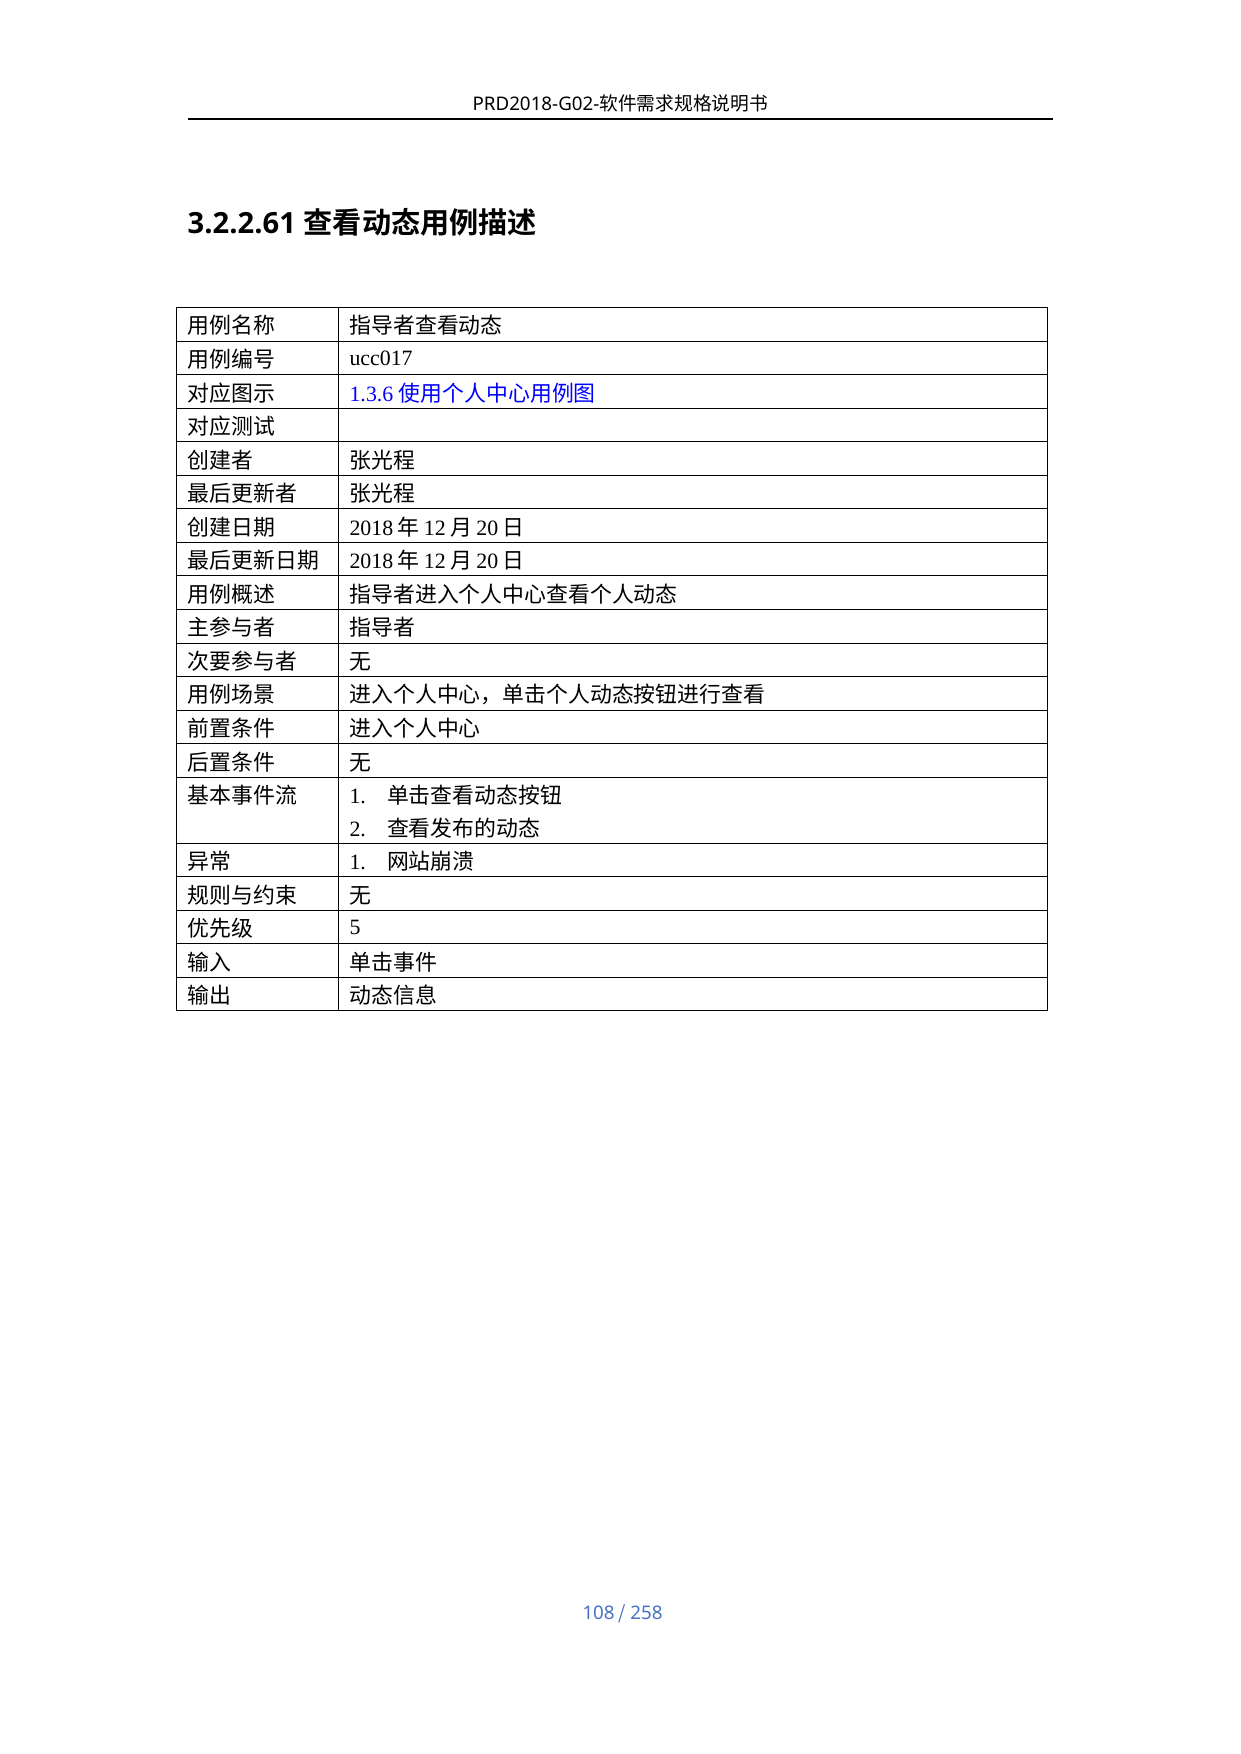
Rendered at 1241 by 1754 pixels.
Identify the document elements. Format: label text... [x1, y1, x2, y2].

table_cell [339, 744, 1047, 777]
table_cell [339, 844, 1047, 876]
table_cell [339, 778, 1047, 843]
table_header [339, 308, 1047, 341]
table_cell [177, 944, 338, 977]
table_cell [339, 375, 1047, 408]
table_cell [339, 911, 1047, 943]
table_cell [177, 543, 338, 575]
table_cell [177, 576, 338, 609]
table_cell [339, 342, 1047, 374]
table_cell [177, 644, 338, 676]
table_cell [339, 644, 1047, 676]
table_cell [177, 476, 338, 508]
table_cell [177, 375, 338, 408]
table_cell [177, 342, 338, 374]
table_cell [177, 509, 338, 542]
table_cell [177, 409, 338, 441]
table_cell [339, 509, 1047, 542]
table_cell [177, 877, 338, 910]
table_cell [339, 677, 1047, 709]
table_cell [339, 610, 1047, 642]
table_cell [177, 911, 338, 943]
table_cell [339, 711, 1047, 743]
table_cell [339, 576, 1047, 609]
subtitle 3.2.2.61 查看动态用例描述 [187, 188, 1053, 253]
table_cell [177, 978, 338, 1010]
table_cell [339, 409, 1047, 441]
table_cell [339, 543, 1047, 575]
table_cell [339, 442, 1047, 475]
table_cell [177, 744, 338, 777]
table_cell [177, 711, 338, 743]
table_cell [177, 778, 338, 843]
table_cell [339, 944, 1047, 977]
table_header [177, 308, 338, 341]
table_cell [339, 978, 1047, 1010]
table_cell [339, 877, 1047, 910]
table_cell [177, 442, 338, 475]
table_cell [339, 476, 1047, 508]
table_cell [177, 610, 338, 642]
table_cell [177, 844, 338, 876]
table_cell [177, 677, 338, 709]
